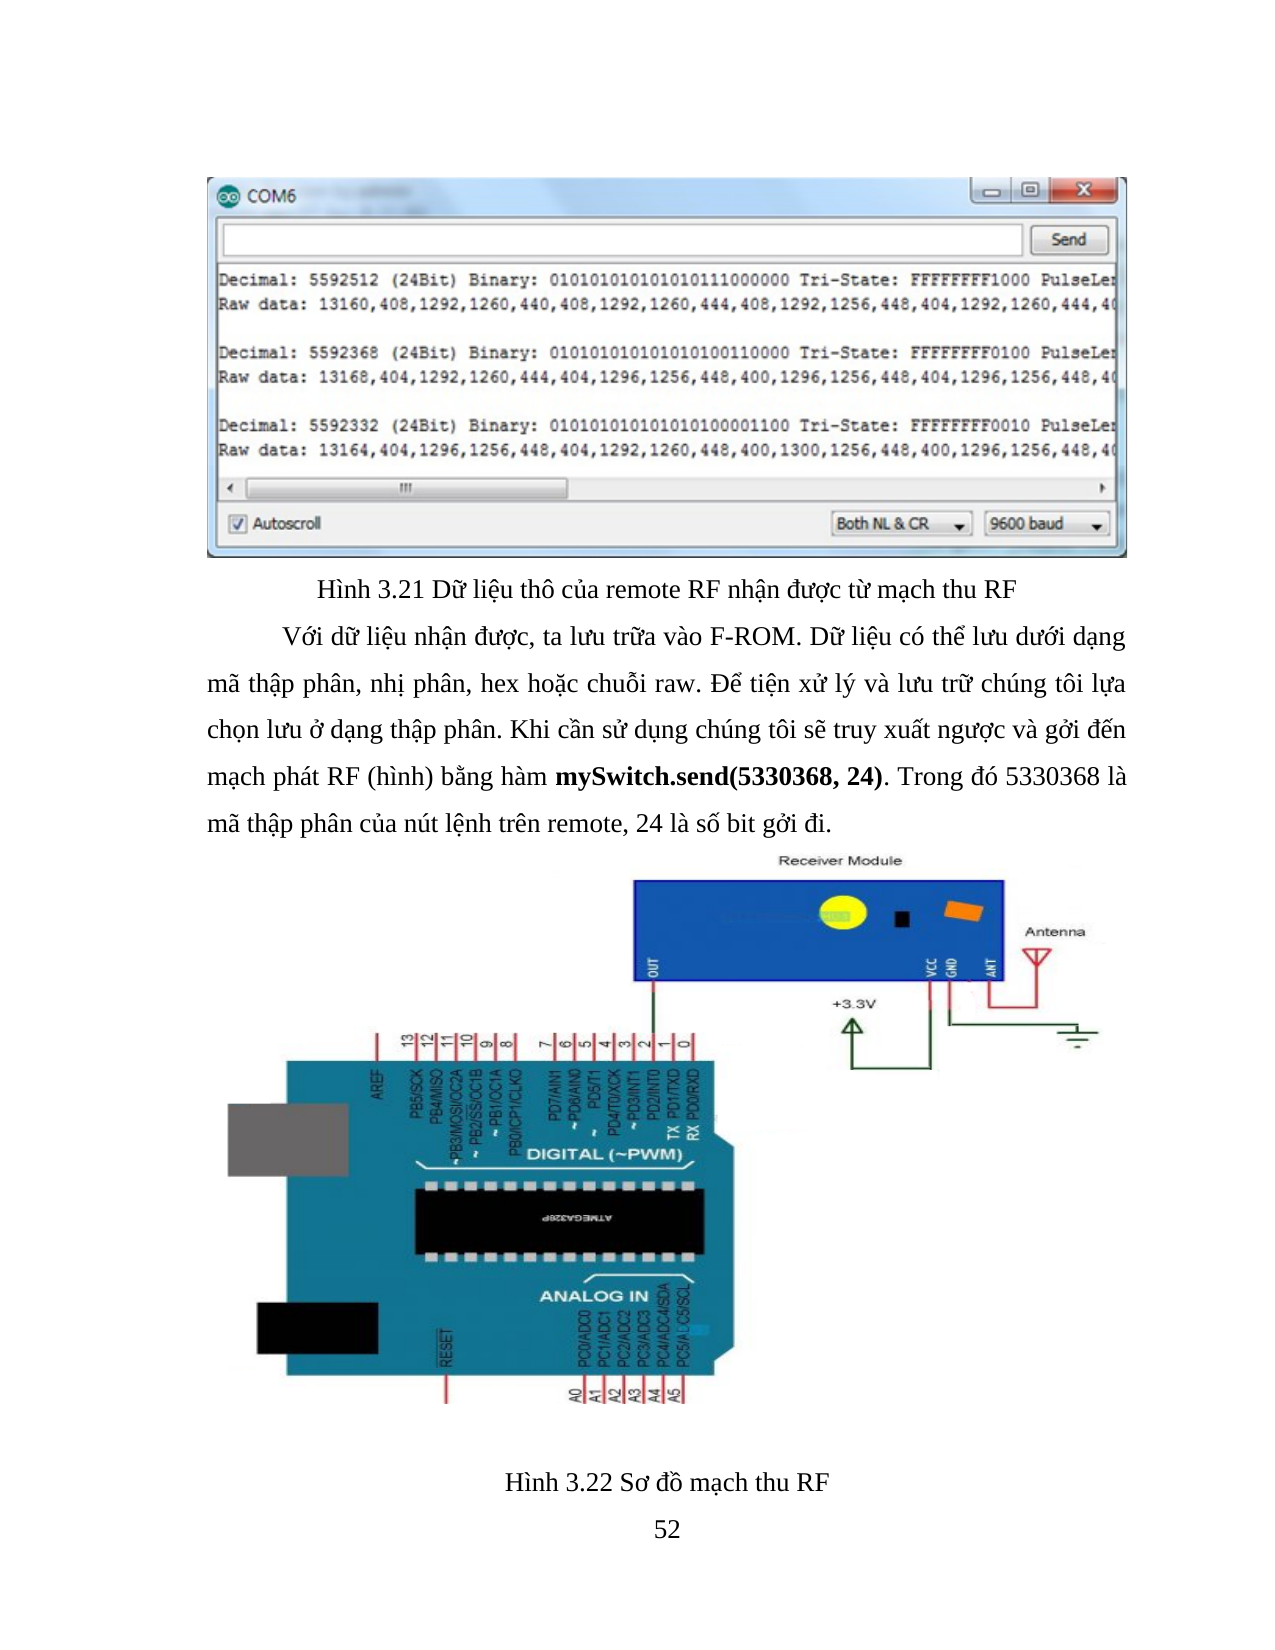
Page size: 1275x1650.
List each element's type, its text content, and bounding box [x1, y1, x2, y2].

picture [207, 177, 1128, 558]
text Với dữ liệu nhận được, ta lưu trữa vào F-ROM. Dữ liệu có thể lưu dưới dạng mã thập phân, nhị phân, hex hoặc chuỗi raw. Để tiện xử lý và lưu trữ chúng tôi lựa chọn lưu ở dạng thập phân. Khi cần sử dụng chúng tôi sẽ truy xuất ngược và gởi đến mạch phát RF (hình) bằng hàm mySwitch.send(5330368, 24). Trong đó 5330368 là mã thập phân của nút lệnh trên remote, 24 là số bit gởi đi. [207, 620, 1127, 838]
text Hình 3.21 Dữ liệu thô của remote RF nhận được từ mạch thu RF [207, 573, 1127, 604]
picture [227, 853, 1107, 1404]
text Hình 3.22 Sơ đồ mạch thu RF [207, 1466, 1127, 1497]
